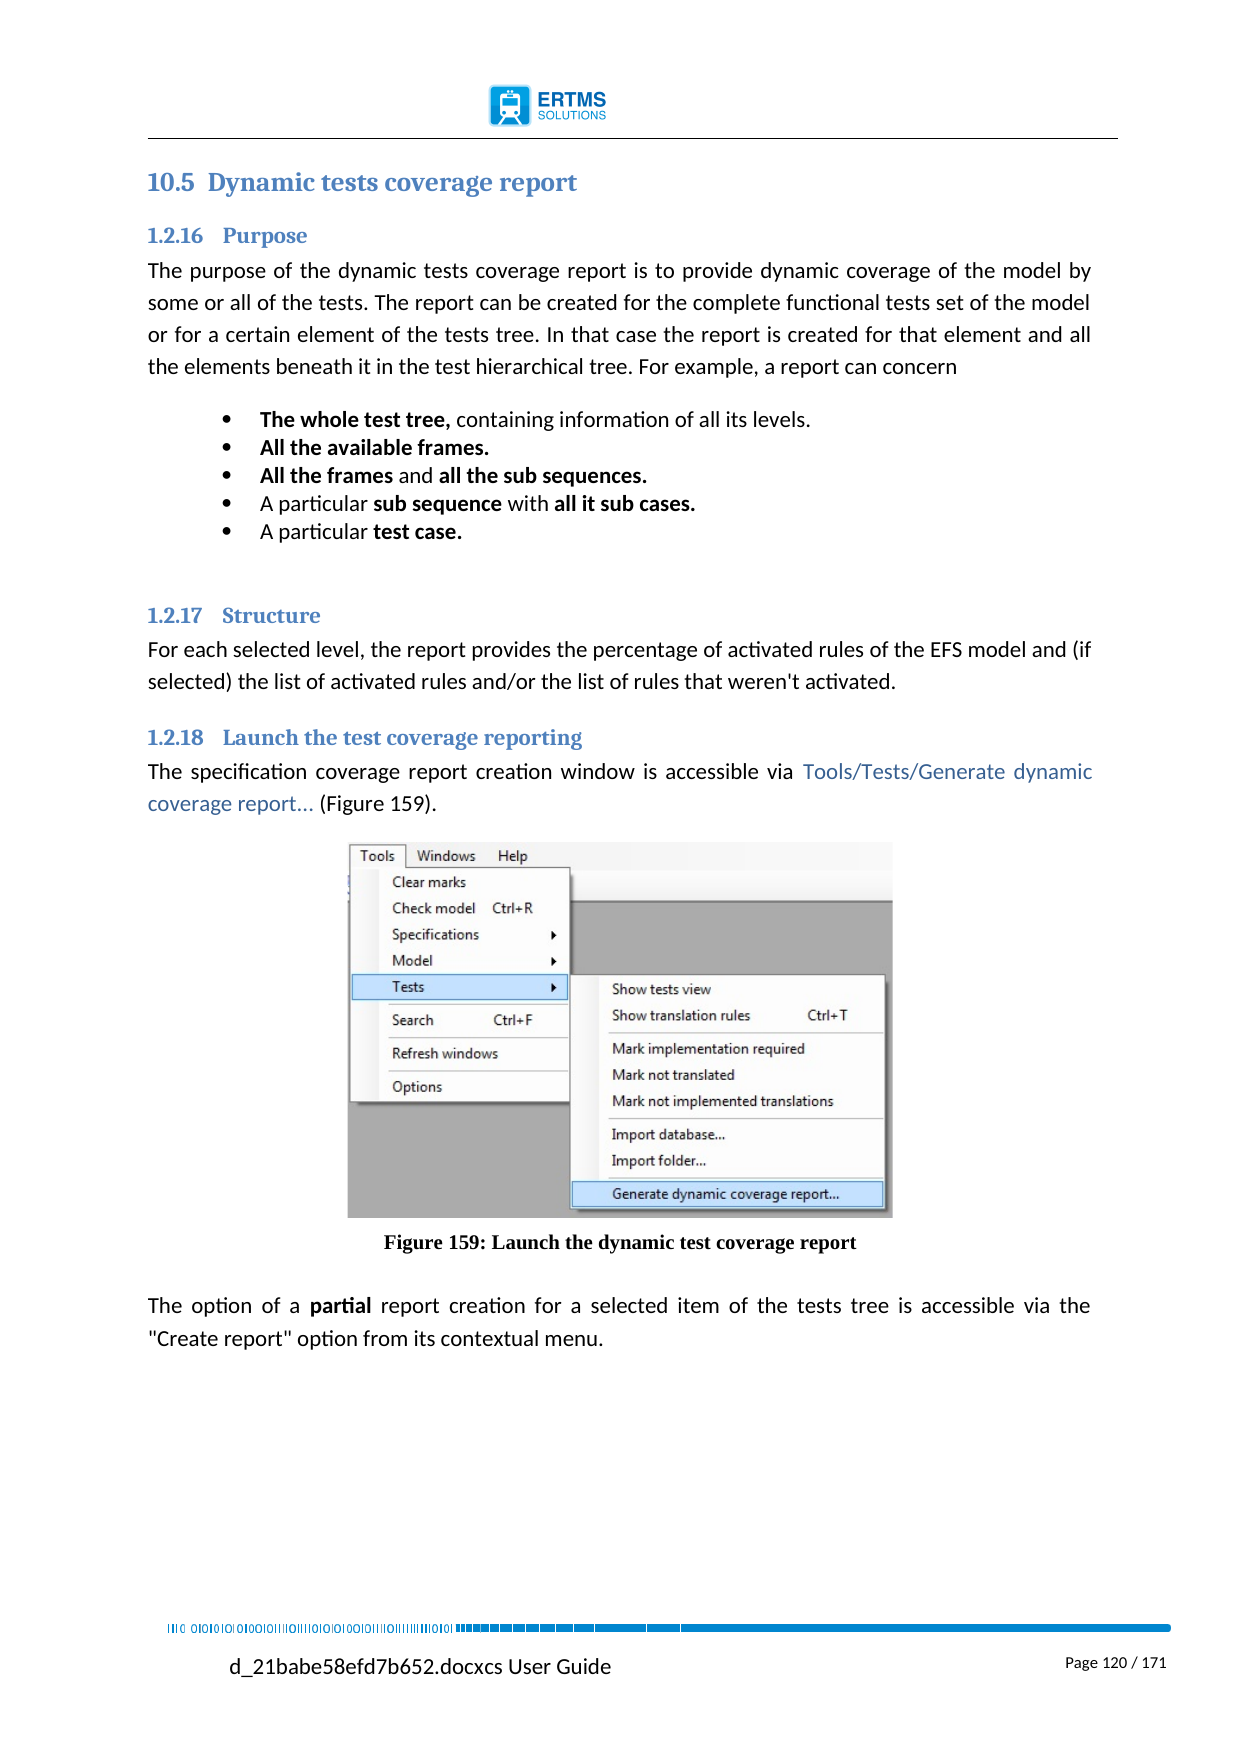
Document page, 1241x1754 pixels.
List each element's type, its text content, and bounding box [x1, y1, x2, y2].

text The purpose of the dynamic tests coverage report is to provide dynamic coverage of the model by some or all of the tests. The report can be created for the complete functional tests set of the model or for a certain element of the tests tree. In that case the report is created for that element and all the elements beneath it in the test hierarchical tree. For example, a report can concern [148, 256, 1093, 380]
subtitle Purpose [148, 223, 1093, 249]
list A particular test case. [223, 517, 1093, 546]
picture [347, 842, 893, 1218]
list A particular sub sequence with all it sub cases. [223, 489, 1093, 517]
picture [167, 1624, 1171, 1633]
list The whole test tree, containing information of all its levels. [223, 405, 1093, 433]
subtitle Dynamic tests coverage report [148, 167, 1093, 198]
text For each selected level, the report provides the percentage of activated rules of the EFS model and (if selected) the list of activated rules and/or the list of rules that weren't activated. [148, 635, 1093, 696]
picture [477, 73, 617, 138]
subtitle Launch the test coverage reporting [148, 725, 1093, 751]
text The option of a partial report creation for a selected item of the tests tree is accessible via the "Create report" option from its contextual menu. [148, 1292, 1093, 1352]
subtitle Structure [148, 603, 1093, 629]
list All the available frames. [223, 433, 1093, 461]
list All the frames and all the sub sequences. [223, 461, 1093, 489]
